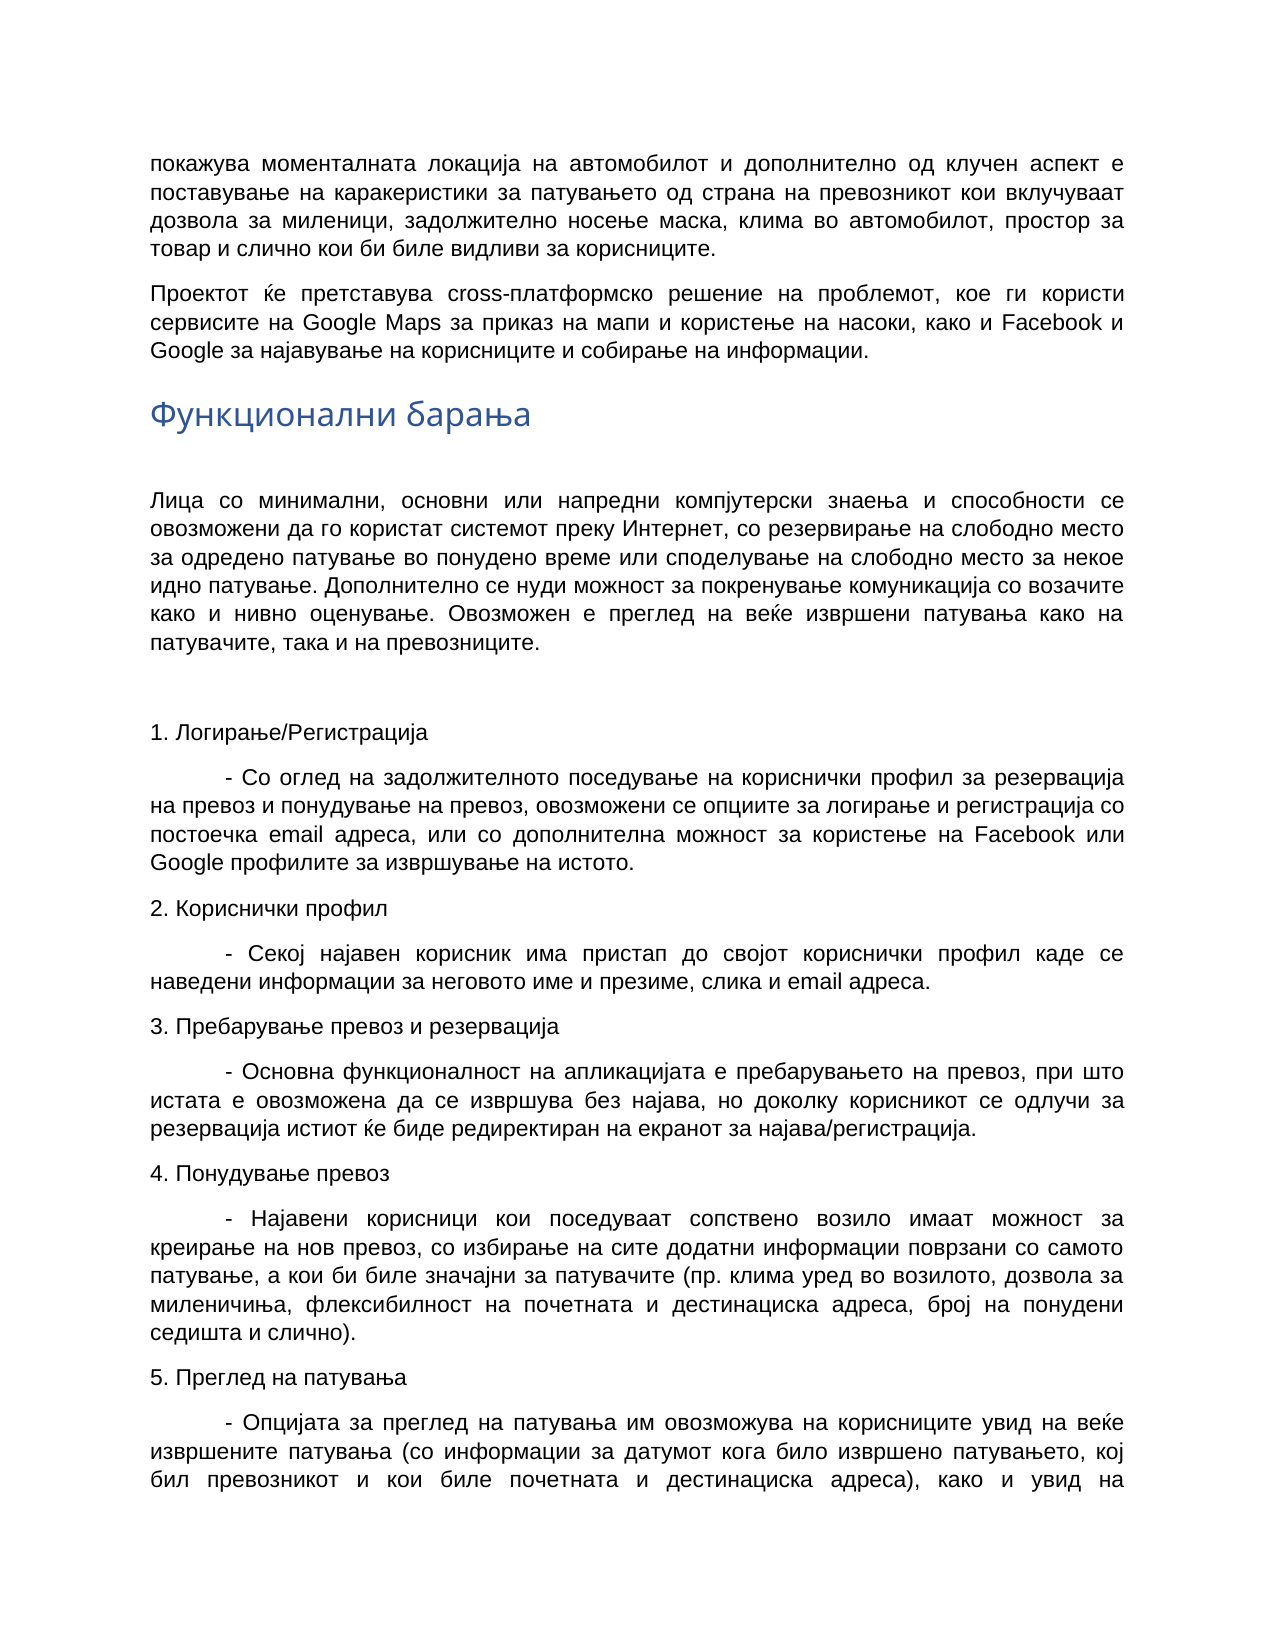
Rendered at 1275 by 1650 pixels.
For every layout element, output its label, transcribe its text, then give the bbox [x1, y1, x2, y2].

text - Секој најавен корисник има пристап до својот кориснички профил каде се наведени информации за неговото име и презиме, слика и email адреса. [150, 939, 1125, 994]
subtitle Функционални барања [150, 391, 1125, 436]
text 5. Преглед на патувања [150, 1364, 1125, 1391]
text 2. Кориснички профил [150, 894, 1125, 921]
text - Со оглед на задолжителното поседување на кориснички профил за резервација на превоз и понудување на превоз, овозможени се опциите за логирање и регистрација со постоечка email адреса, или со дополнителна можност за користење на Facebook или Google профилите за извршување на истото. [150, 764, 1125, 876]
text 4. Понудување превоз [150, 1160, 1125, 1187]
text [150, 1409, 1125, 1492]
text 1. Логирање/Регистрација [150, 719, 1125, 745]
text - Најавени корисници кои поседуваат сопствено возило имаат можност за креирање на нов превоз, со избирање на сите додатни информации поврзани со самото патување, а кои би биле значајни за патувачите (пр. клима уред во возилото, дозвола за миленичиња, флексибилност на почетната и дестинациска адреса, број на понудени седишта и слично). [150, 1205, 1125, 1345]
text Лица со минимални, основни или напредни компјутерски знаења и способности се овозможени да го користат системот преку Интернет, со резервирање на слободно место за одредено патување во понудено време или споделување на слободно место за некое идно патување. Дополнително се нуди можност за покренување комуникација со возачите како и нивно оценување. Овозможен е преглед на веќе извршени патувања како на патувачите, така и на превозниците. [150, 487, 1125, 655]
text - Основна функционалност на апликацијата е пребарувањето на превоз, при што истата е овозможена да се извршува без најава, но доколку корисникот се одлучи за резервација истиот ќе биде редиректиран на екранот за најава/регистрација. [150, 1058, 1125, 1141]
text 3. Пребарување превоз и резервација [150, 1013, 1125, 1039]
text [150, 150, 1125, 262]
text Проектот ќе претставува cross-платформско решение на проблемот, кое ги користи сервисите на Google Maps за приказ на мапи и користење на насоки, како и Facebook и Google за најавување на корисниците и собирање на информации. [150, 280, 1125, 364]
